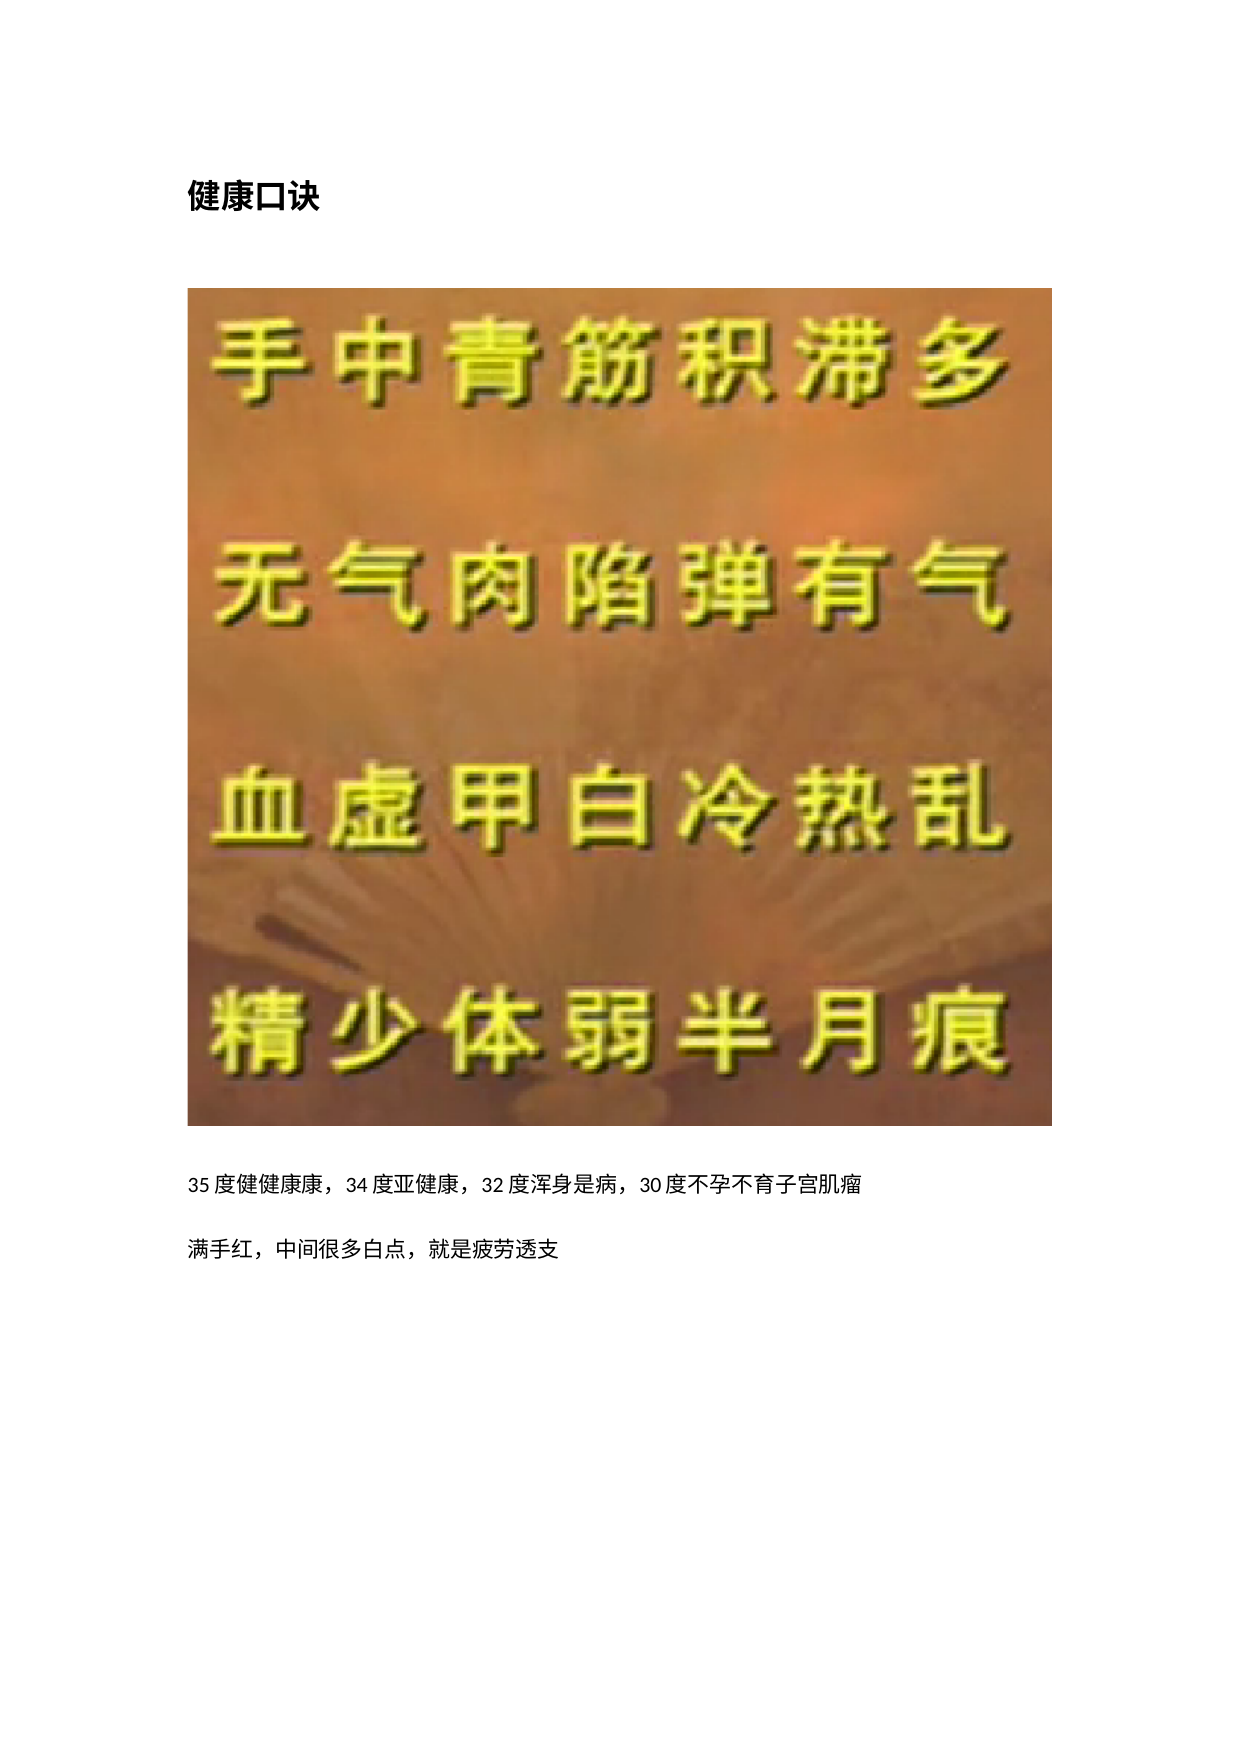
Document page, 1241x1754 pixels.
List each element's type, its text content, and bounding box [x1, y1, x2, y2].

subtitle 健康口诀 [187, 162, 1053, 227]
text 35度健健康康，34度亚健康，32度浑身是病，30度不孕不育子宫肌瘤 [187, 1166, 1053, 1199]
text 满手红，中间很多白点，就是疲劳透支 [187, 1231, 1053, 1264]
picture [187, 288, 1052, 1126]
